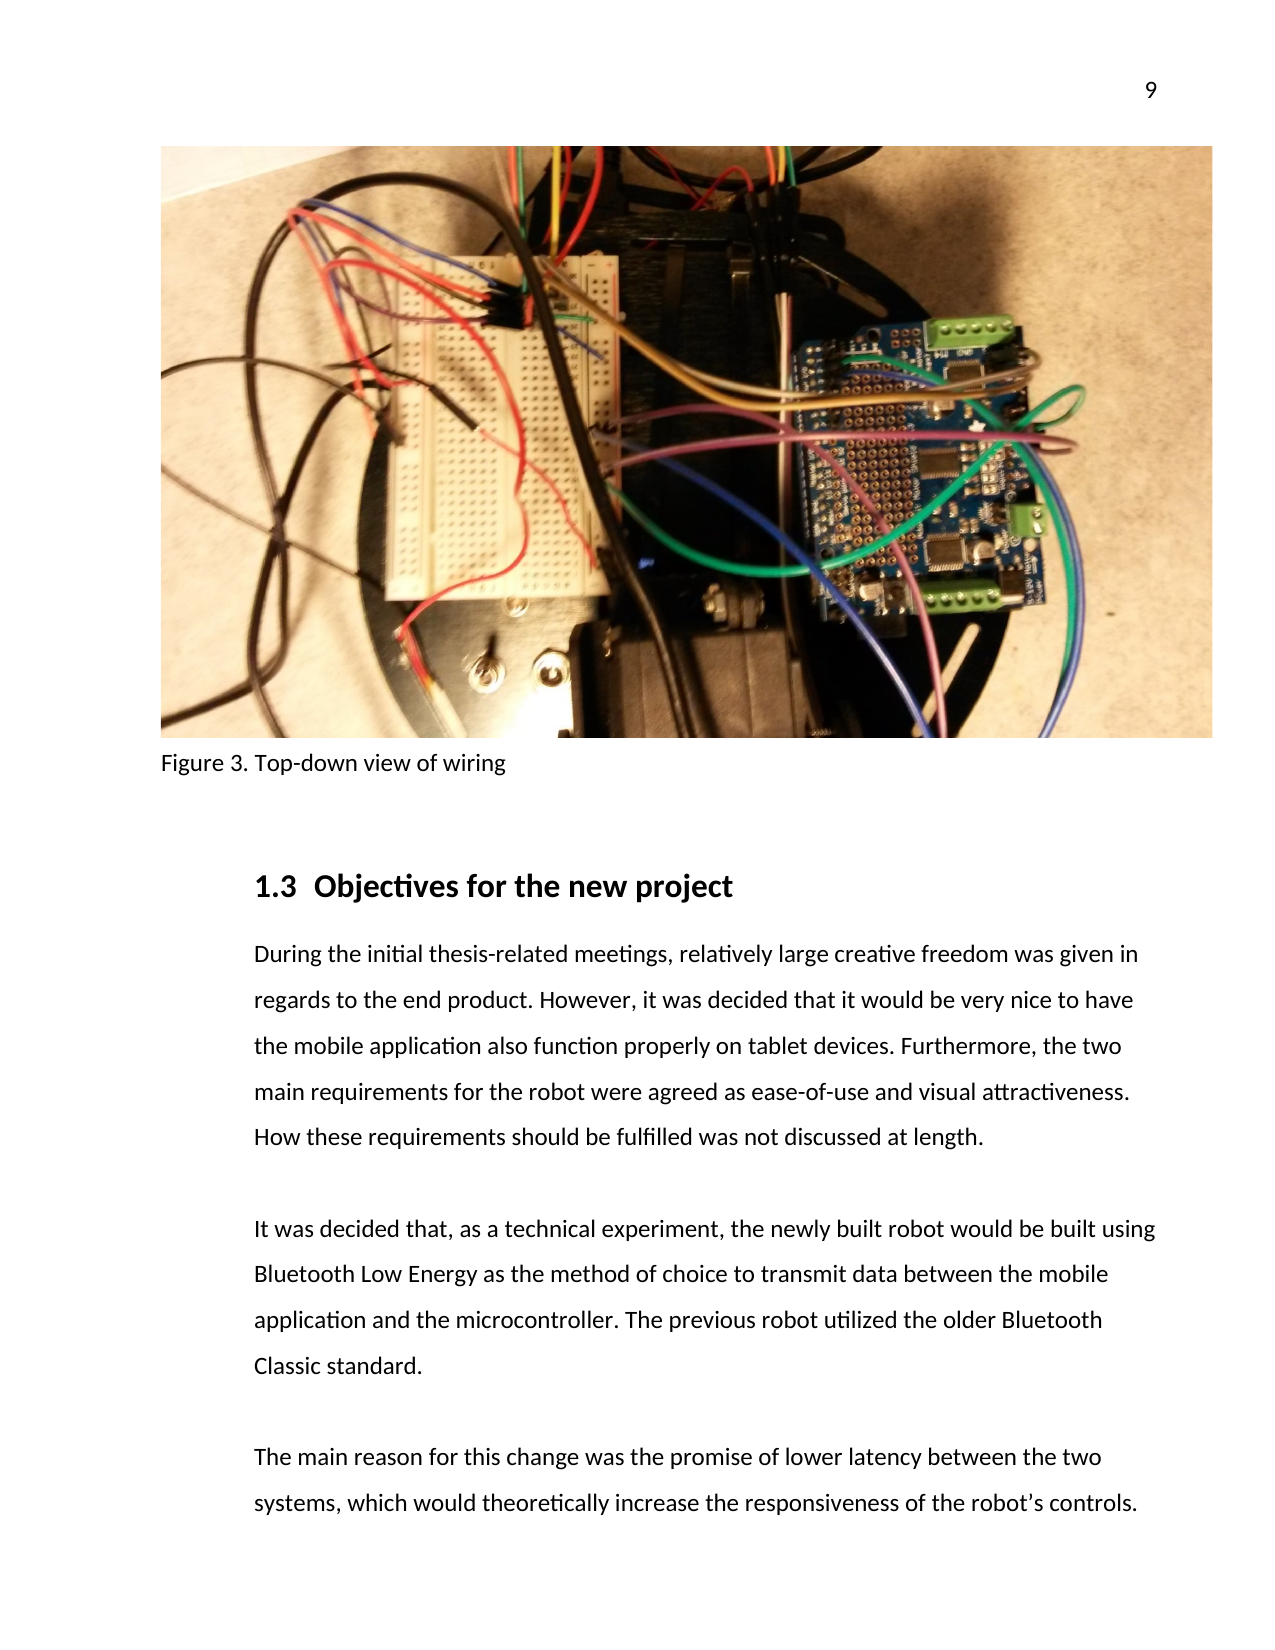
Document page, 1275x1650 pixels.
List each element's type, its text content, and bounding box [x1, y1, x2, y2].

picture [160, 146, 1213, 738]
text During the initial thesis-related meetings, relatively large creative freedom was given in regards to the end product. However, it was decided that it would be very nice to have the mobile application also function properly on tablet devices. Furthermore, the two main requirements for the robot were agreed as ease-of-use and visual attractiveness. How these requirements should be fulfilled was not discussed at length. [254, 938, 1157, 1152]
text It was decided that, as a technical experiment, the newly built robot would be built using Bluetooth Low Energy as the method of choice to transmit data between the mobile application and the microcontroller. The previous robot utilized the older Bluetooth Classic standard. [254, 1213, 1157, 1381]
subtitle Objectives for the new project [254, 865, 1157, 906]
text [254, 1442, 1157, 1518]
